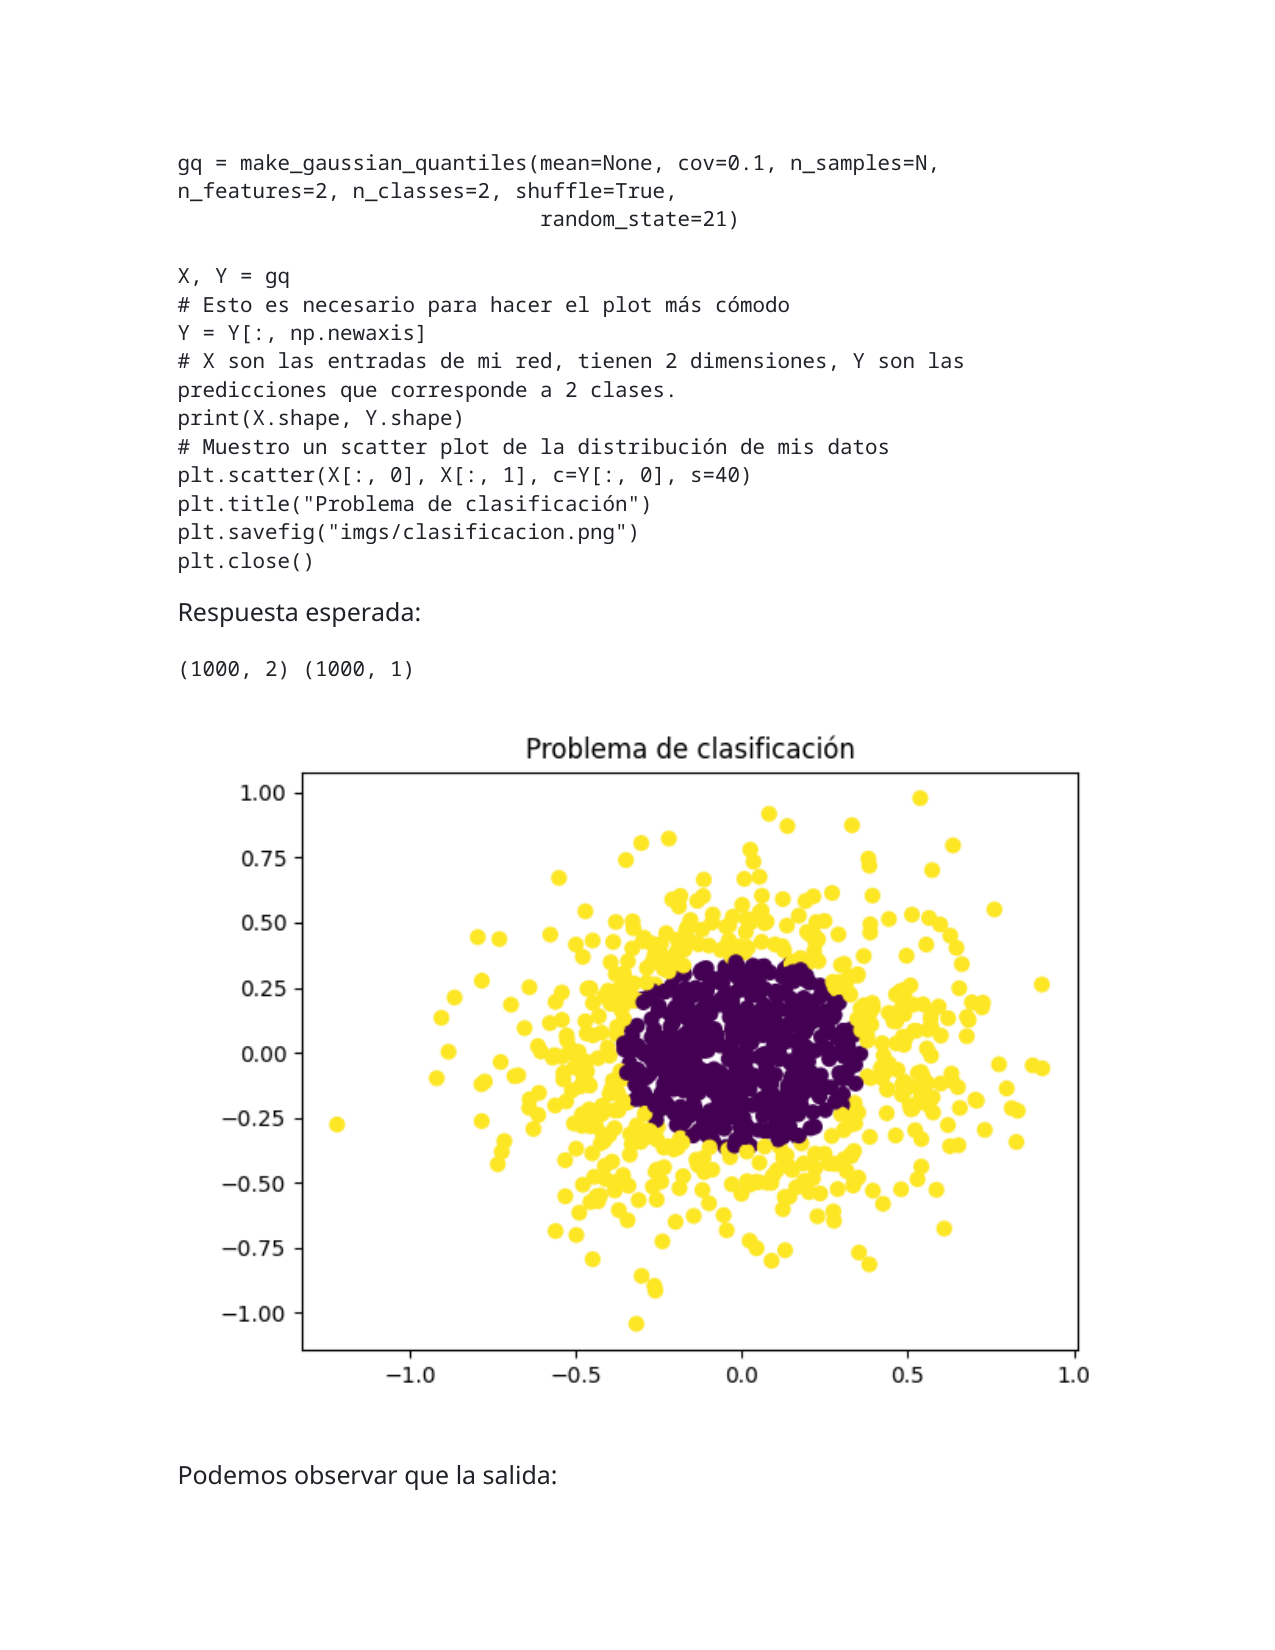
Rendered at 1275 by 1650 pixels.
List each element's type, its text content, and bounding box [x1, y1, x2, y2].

text random_state=21) [177, 204, 1098, 233]
text print(X.shape, Y.shape) [177, 403, 1098, 432]
text plt.savefig("imgs/clasificacion.png") [177, 517, 1098, 546]
text plt.close() [177, 546, 1098, 574]
text Podemos observar que la salida: [177, 1457, 1098, 1492]
picture [177, 682, 1178, 1433]
text plt.scatter(X[:, 0], X[:, 1], c=Y[:, 0], s=40) [177, 460, 1098, 489]
text # X son las entradas de mi red, tienen 2 dimensiones, Y son las predicciones que corresponde a 2 clases. [177, 347, 1098, 403]
text gq = make_gaussian_quantiles(mean=None, cov=0.1, n_samples=N, n_features=2, n_classes=2, shuffle=True, [177, 148, 1098, 204]
text X, Y = gq [177, 261, 1098, 290]
text Respuesta esperada: [177, 595, 1098, 629]
text plt.title("Problema de clasificación") [177, 489, 1098, 517]
text Y = Y[:, np.newaxis] [177, 318, 1098, 347]
text # Esto es necesario para hacer el plot más cómodo [177, 290, 1098, 318]
text # Muestro un scatter plot de la distribución de mis datos [177, 432, 1098, 460]
text (1000, 2) (1000, 1) [177, 654, 1098, 682]
